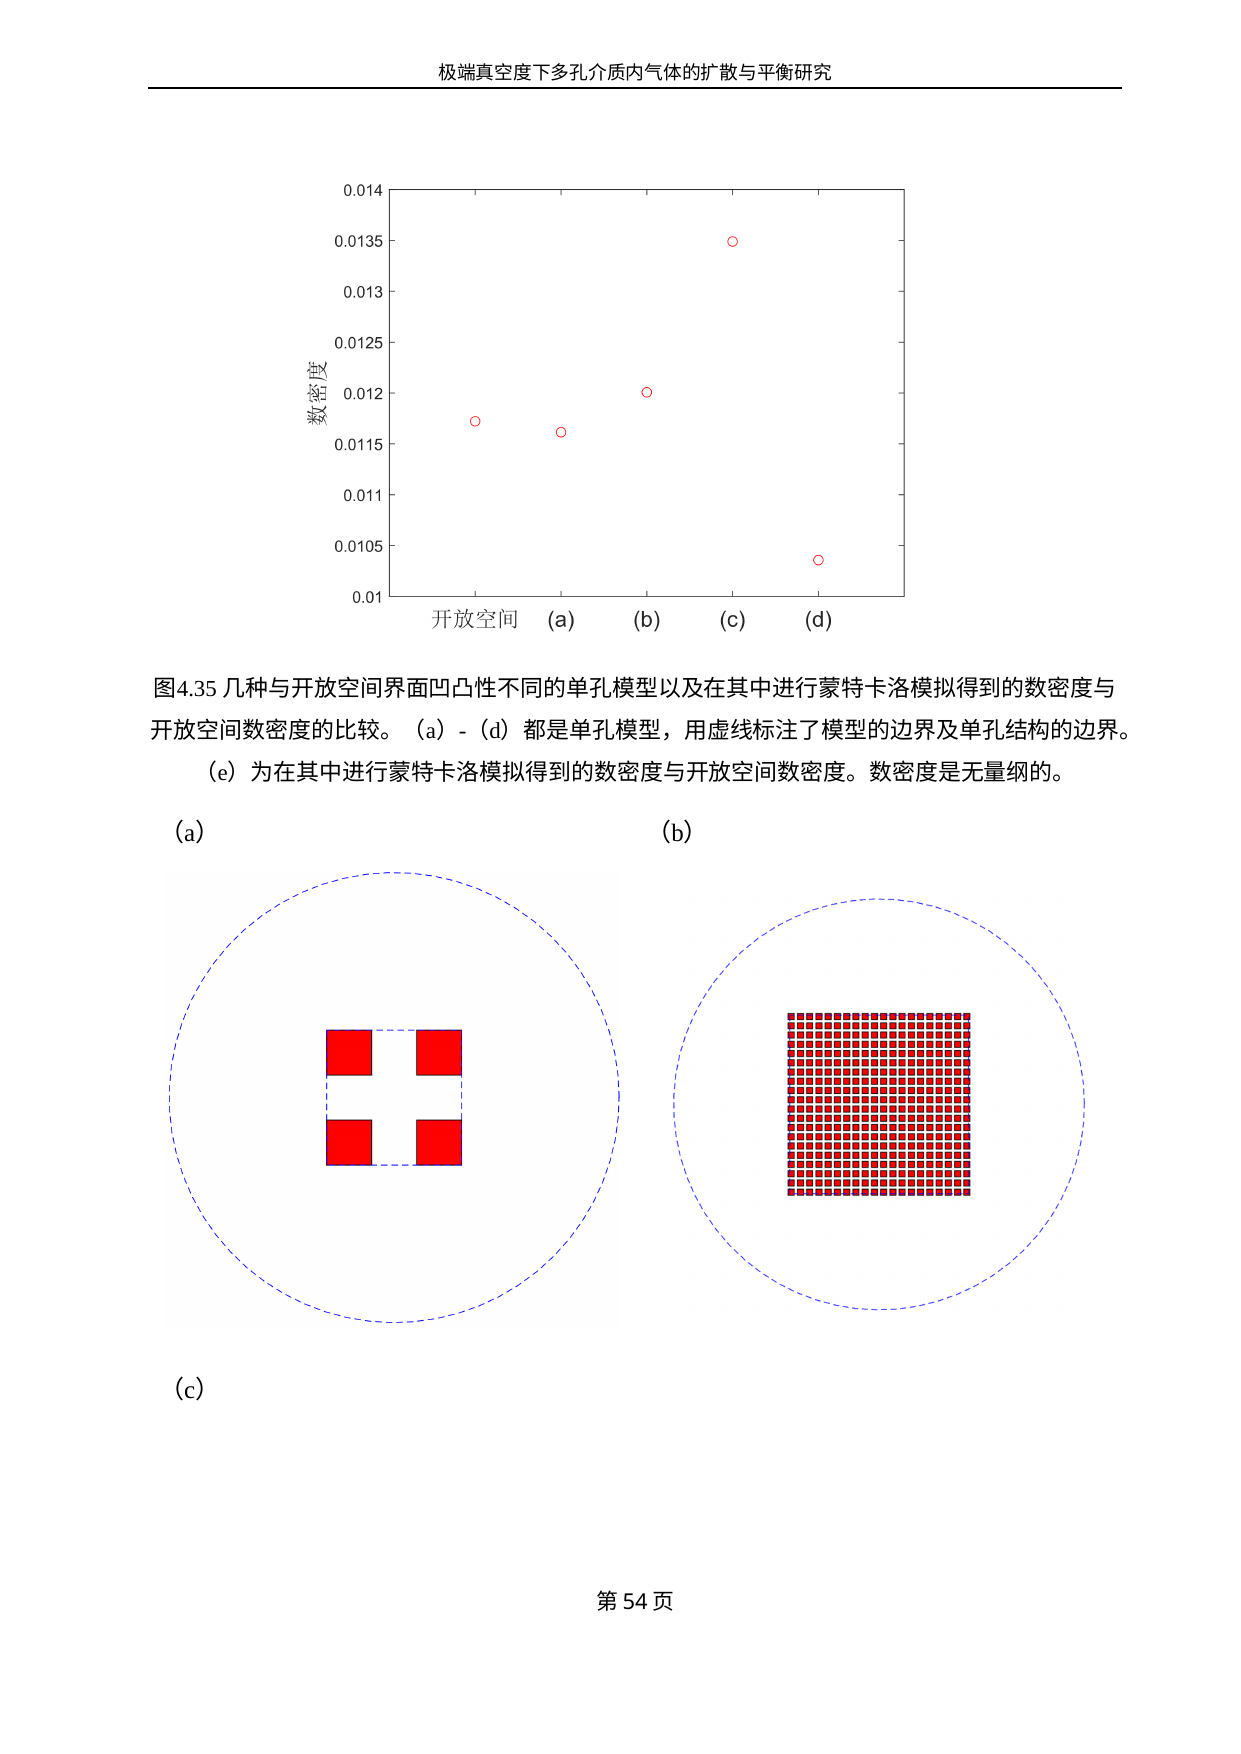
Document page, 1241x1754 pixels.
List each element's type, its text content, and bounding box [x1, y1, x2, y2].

table_cell [635, 871, 1122, 1354]
table_cell （c） [148, 1354, 1122, 1429]
picture [667, 888, 1090, 1314]
table_header （a） [148, 796, 635, 871]
picture [302, 152, 967, 651]
table_cell [148, 871, 635, 1354]
table_cell [148, 153, 1121, 669]
picture [162, 871, 621, 1327]
table_header （b） [635, 796, 1122, 871]
